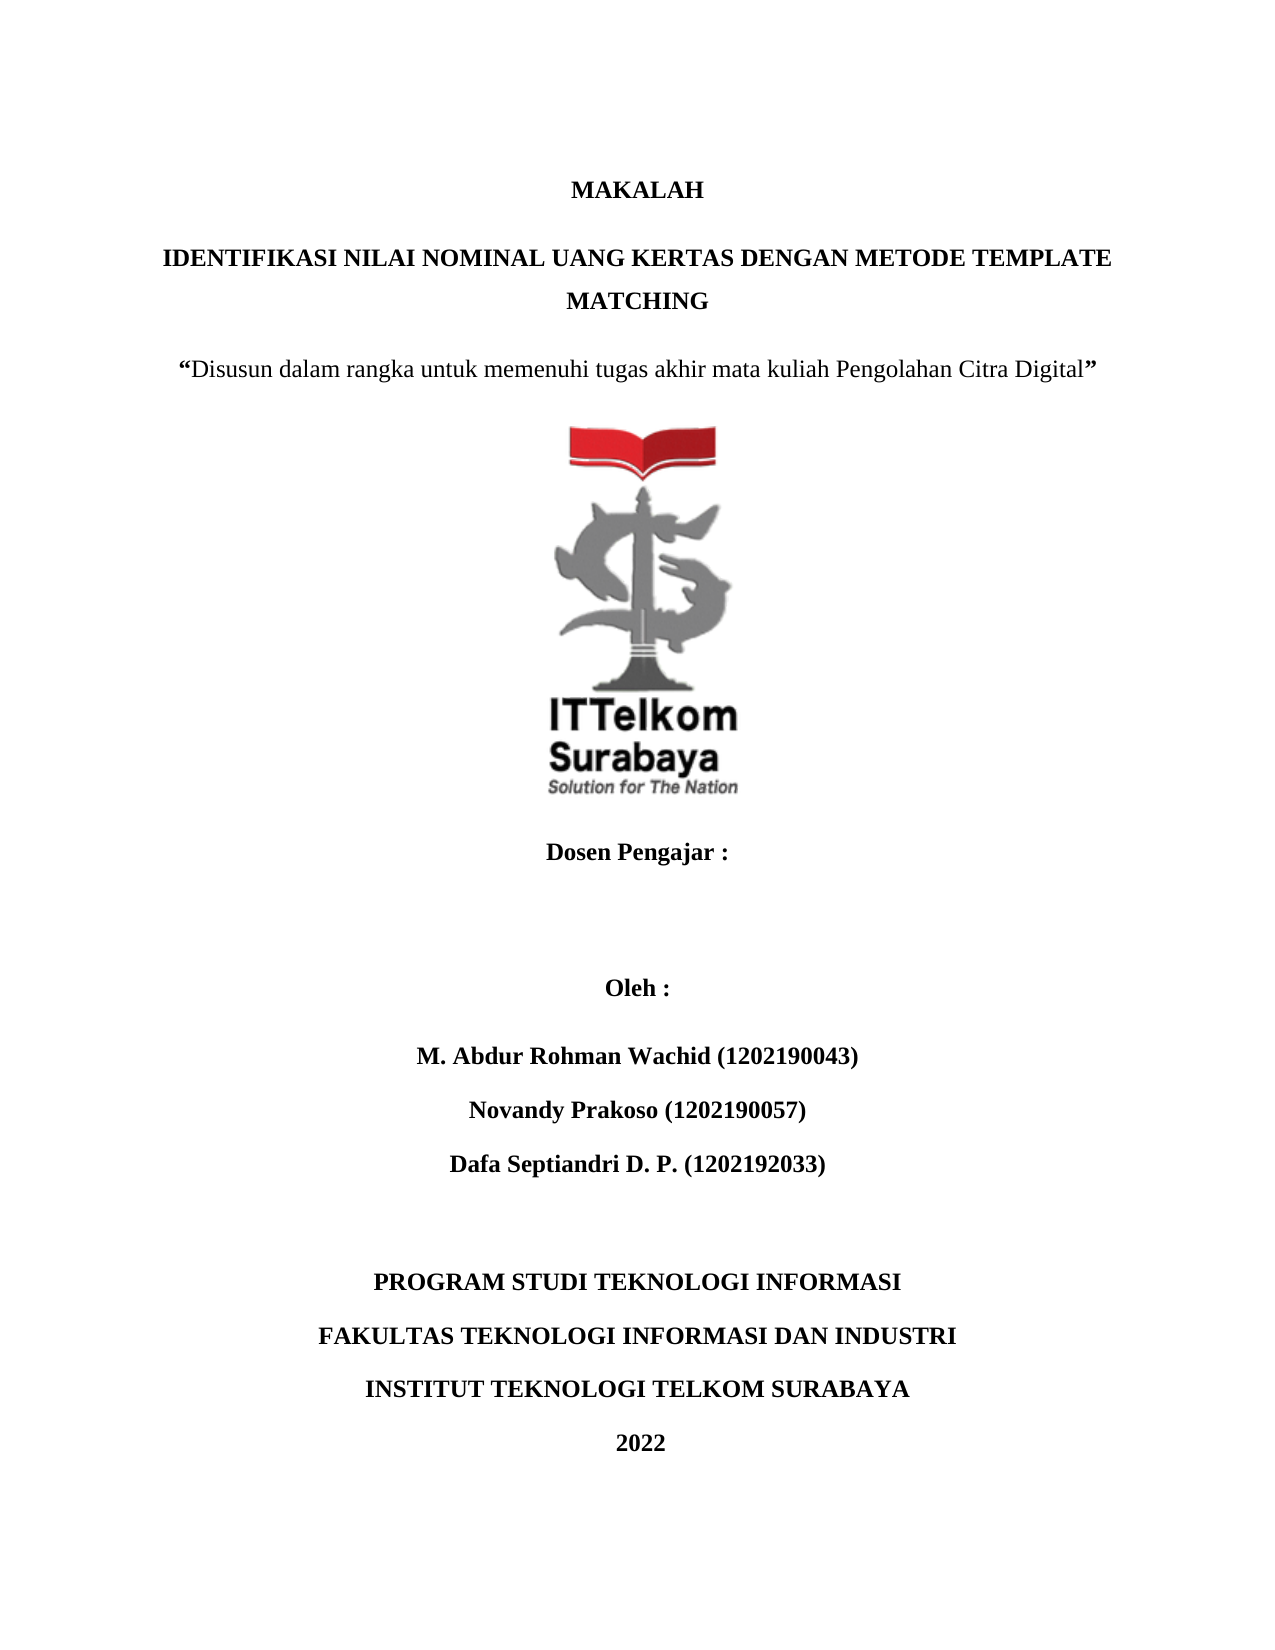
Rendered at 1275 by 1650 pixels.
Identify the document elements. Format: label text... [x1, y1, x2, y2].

text INSTITUT TEKNOLOGI TELKOM SURABAYA [150, 1374, 1125, 1403]
text Novandy Prakoso (1202190057) [150, 1095, 1125, 1124]
text M. Abdur Rohman Wachid (1202190043) [150, 1041, 1125, 1070]
text 2022 [150, 1428, 1125, 1457]
text MAKALAH [150, 175, 1125, 204]
text PROGRAM STUDI TEKNOLOGI INFORMASI [150, 1267, 1125, 1296]
text FAKULTAS TEKNOLOGI INFORMASI DAN INDUSTRI [150, 1321, 1125, 1349]
text Dafa Septiandri D. P. (1202192033) [150, 1149, 1125, 1177]
text Dosen Pengajar : [150, 837, 1125, 866]
text Oleh : [150, 973, 1125, 1002]
text IDENTIFIKASI NILAI NOMINAL UANG KERTAS DENGAN METODE TEMPLATE MATCHING [150, 243, 1125, 315]
picture [456, 422, 832, 798]
text “Disusun dalam rangka untuk memenuhi tugas akhir mata kuliah Pengolahan Citra Digital” [150, 354, 1125, 383]
